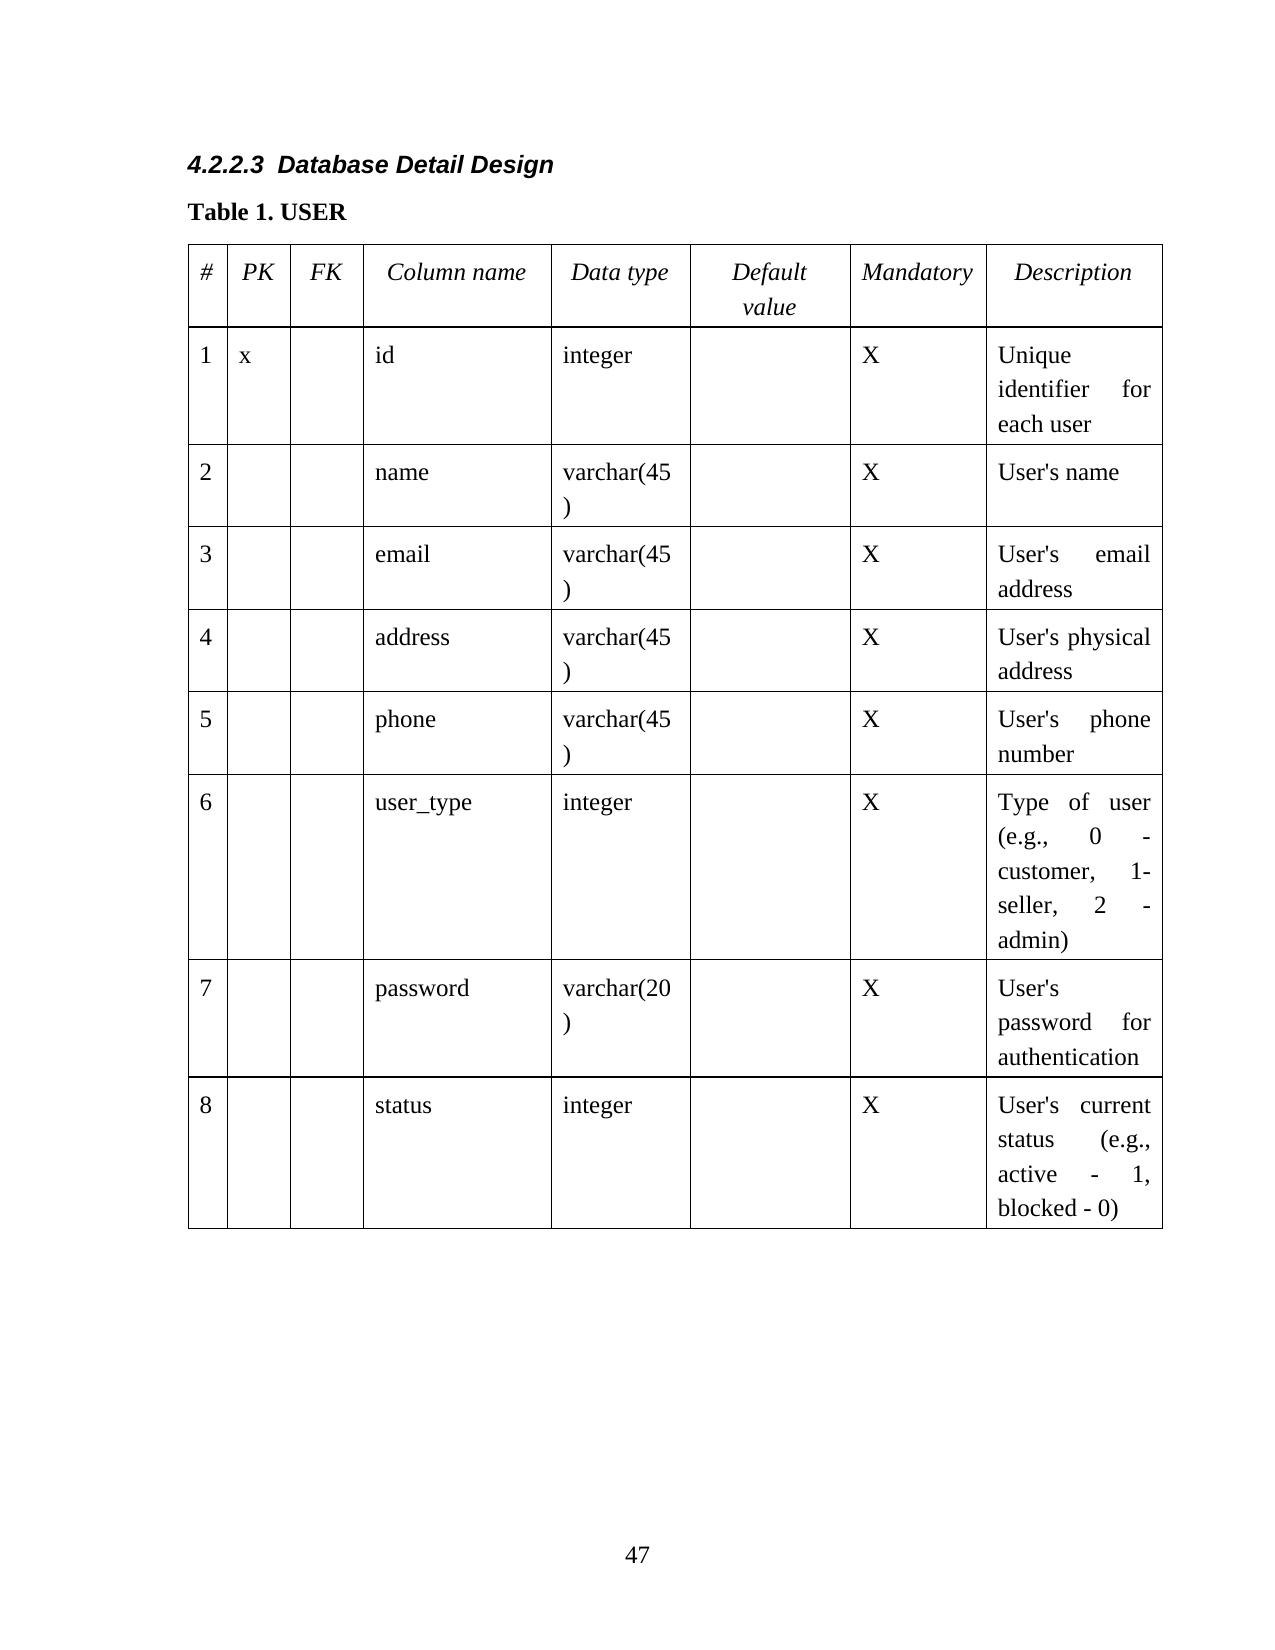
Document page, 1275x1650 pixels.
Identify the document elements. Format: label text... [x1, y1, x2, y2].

table_cell [228, 445, 290, 526]
table_header Default value [691, 245, 850, 326]
table_cell User's phone number [987, 692, 1162, 773]
table_cell User's name [987, 445, 1162, 526]
table_cell x [228, 328, 290, 443]
table_cell [291, 610, 363, 691]
table_cell Type of user (e.g., 0 -customer, 1- seller, 2 - admin) [987, 775, 1162, 959]
table_cell integer [552, 328, 690, 443]
table_cell [691, 328, 850, 443]
table_cell 3 [189, 527, 227, 608]
table_cell varchar(45) [552, 692, 690, 773]
table_header # [189, 245, 227, 326]
table_cell integer [552, 775, 690, 959]
table_cell [228, 1078, 290, 1228]
table_cell name [364, 445, 551, 526]
table_cell varchar(20) [552, 960, 690, 1076]
table_cell status [364, 1078, 551, 1228]
table_cell User's current status (e.g., active - 1, blocked - 0) [987, 1078, 1162, 1228]
table_cell varchar(45) [552, 610, 690, 691]
table_cell X [851, 610, 986, 691]
table_cell 7 [189, 960, 227, 1076]
table_header Description [987, 245, 1162, 326]
table_cell 6 [189, 775, 227, 959]
table_header Column name [364, 245, 551, 326]
table_cell User's email address [987, 527, 1162, 608]
subtitle Database Detail Design [187, 150, 1087, 179]
table_cell 2 [189, 445, 227, 526]
text Table 1. USER [187, 197, 1087, 226]
table_cell [228, 527, 290, 608]
table_cell [291, 960, 363, 1076]
table_cell [691, 527, 850, 608]
table_cell X [851, 445, 986, 526]
table_cell [291, 445, 363, 526]
table_cell 1 [189, 328, 227, 443]
table_cell [691, 610, 850, 691]
table_cell [228, 960, 290, 1076]
table_cell address [364, 610, 551, 691]
table_header Data type [552, 245, 690, 326]
table_cell X [851, 775, 986, 959]
table_cell X [851, 328, 986, 443]
table_header PK [228, 245, 290, 326]
table_cell user_type [364, 775, 551, 959]
table_cell X [851, 960, 986, 1076]
table_cell [691, 775, 850, 959]
table_cell [291, 692, 363, 773]
table_cell [228, 610, 290, 691]
table_cell User's password for authentication [987, 960, 1162, 1076]
table_cell integer [552, 1078, 690, 1228]
table_cell [291, 775, 363, 959]
table_header FK [291, 245, 363, 326]
table_cell User's physical address [987, 610, 1162, 691]
table_cell phone [364, 692, 551, 773]
table_cell [691, 692, 850, 773]
table_cell X [851, 527, 986, 608]
table_cell id [364, 328, 551, 443]
table_cell varchar(45) [552, 527, 690, 608]
table_cell 5 [189, 692, 227, 773]
table_cell [691, 960, 850, 1076]
table_cell 8 [189, 1078, 227, 1228]
table_cell [691, 1078, 850, 1228]
table_cell varchar(45) [552, 445, 690, 526]
table_cell [228, 692, 290, 773]
table_cell 4 [189, 610, 227, 691]
table_cell password [364, 960, 551, 1076]
table_cell email [364, 527, 551, 608]
table_header Mandatory [851, 245, 986, 326]
table_cell [228, 775, 290, 959]
table_cell [291, 328, 363, 443]
table_cell [691, 445, 850, 526]
table_cell X [851, 692, 986, 773]
table_cell [291, 1078, 363, 1228]
table_cell Unique identifier for each user [987, 328, 1162, 443]
table_cell X [851, 1078, 986, 1228]
table_cell [291, 527, 363, 608]
